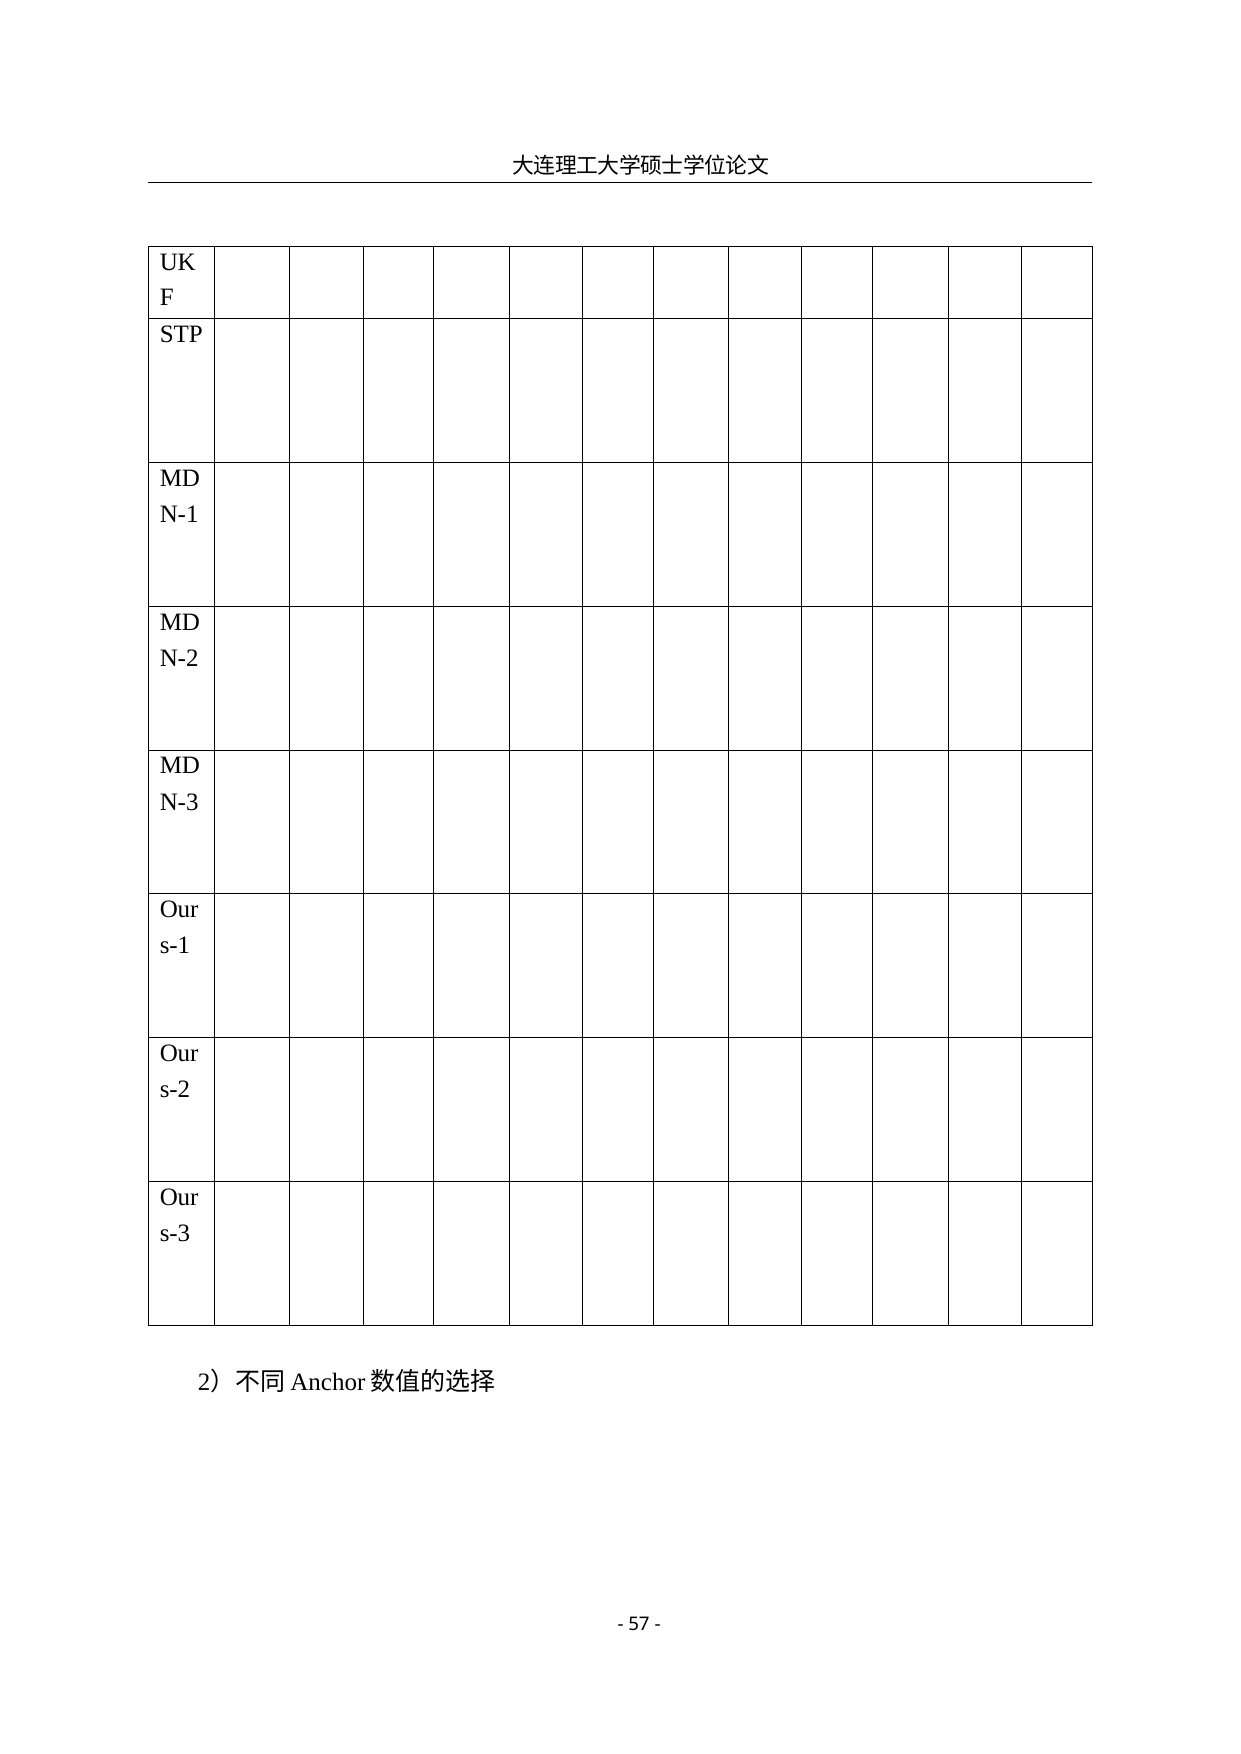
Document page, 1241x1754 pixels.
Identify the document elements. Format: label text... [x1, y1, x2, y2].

table_cell [364, 751, 433, 893]
table_cell [654, 607, 728, 749]
table_cell [654, 247, 728, 318]
table_cell [729, 894, 801, 1037]
table_cell [802, 751, 872, 893]
table_cell [215, 463, 289, 606]
table_cell [364, 319, 433, 462]
table_cell [729, 247, 801, 318]
table_cell [583, 463, 653, 606]
table_cell [364, 894, 433, 1037]
table_cell [510, 751, 582, 893]
table_cell [434, 607, 509, 749]
table_cell [290, 751, 363, 893]
table_cell [510, 1038, 582, 1181]
table_cell [654, 1182, 728, 1324]
table_cell [510, 1182, 582, 1324]
table_cell [654, 319, 728, 462]
table_cell [290, 894, 363, 1037]
table_cell [434, 751, 509, 893]
table_cell [1022, 1182, 1092, 1324]
table_cell [1022, 463, 1092, 606]
table_cell [949, 894, 1021, 1037]
table_cell [364, 1182, 433, 1324]
table_cell [434, 1038, 509, 1181]
table_cell [949, 751, 1021, 893]
table_cell [290, 1182, 363, 1324]
table_cell [1022, 247, 1092, 318]
table_cell UKF [149, 247, 214, 318]
table_cell [215, 751, 289, 893]
table_cell [873, 319, 948, 462]
table_cell STP [149, 319, 214, 462]
table_cell [583, 607, 653, 749]
table_cell [215, 1182, 289, 1324]
table_cell [802, 463, 872, 606]
table_cell [583, 894, 653, 1037]
table_cell [364, 247, 433, 318]
table_cell [802, 1182, 872, 1324]
table_cell [729, 463, 801, 606]
table_cell [434, 1182, 509, 1324]
table_cell [1022, 894, 1092, 1037]
table_cell [1022, 1038, 1092, 1181]
table_cell [215, 247, 289, 318]
table_cell [949, 319, 1021, 462]
table_cell [215, 607, 289, 749]
table_cell [290, 319, 363, 462]
table_cell [583, 247, 653, 318]
table_cell [434, 463, 509, 606]
table_cell [729, 607, 801, 749]
table_cell Ours-3 [149, 1182, 214, 1324]
table_cell [949, 463, 1021, 606]
table_cell [654, 1038, 728, 1181]
table_cell [729, 751, 801, 893]
table_cell [873, 751, 948, 893]
table_cell [583, 319, 653, 462]
table_cell [290, 463, 363, 606]
table_cell [215, 894, 289, 1037]
table_cell [1022, 607, 1092, 749]
table_cell [654, 463, 728, 606]
table_cell [364, 607, 433, 749]
table_cell [873, 463, 948, 606]
table_cell [290, 247, 363, 318]
table_cell Ours-1 [149, 894, 214, 1037]
table_cell MDN-2 [149, 607, 214, 749]
table_cell [1022, 751, 1092, 893]
table_cell [802, 319, 872, 462]
table_cell [802, 607, 872, 749]
table_cell [583, 1038, 653, 1181]
table_cell [949, 1182, 1021, 1324]
table_cell [802, 1038, 872, 1181]
table_cell [364, 463, 433, 606]
table_cell [654, 751, 728, 893]
table_cell [510, 894, 582, 1037]
table_cell MDN-3 [149, 751, 214, 893]
table_cell MDN-1 [149, 463, 214, 606]
table_cell [949, 1038, 1021, 1181]
table_cell [873, 247, 948, 318]
table_cell [949, 607, 1021, 749]
table_cell [802, 247, 872, 318]
table_cell [873, 1038, 948, 1181]
table_cell [949, 247, 1021, 318]
table_cell [510, 463, 582, 606]
text 2）不同Anchor数值的选择 [148, 1362, 1092, 1398]
table_cell [873, 607, 948, 749]
table_cell [873, 1182, 948, 1324]
table_cell [583, 1182, 653, 1324]
table_cell [215, 319, 289, 462]
table_cell [434, 319, 509, 462]
table_cell [729, 1182, 801, 1324]
table_cell [510, 607, 582, 749]
table_cell [290, 1038, 363, 1181]
table_cell [434, 247, 509, 318]
table_cell [434, 894, 509, 1037]
table_cell [1022, 319, 1092, 462]
table_cell [873, 894, 948, 1037]
table_cell [729, 1038, 801, 1181]
table_cell [654, 894, 728, 1037]
table_cell Ours-2 [149, 1038, 214, 1181]
table_cell [364, 1038, 433, 1181]
table_cell [510, 247, 582, 318]
table_cell [510, 319, 582, 462]
table_cell [729, 319, 801, 462]
table_cell [583, 751, 653, 893]
table_cell [802, 894, 872, 1037]
table_cell [290, 607, 363, 749]
table_cell [215, 1038, 289, 1181]
